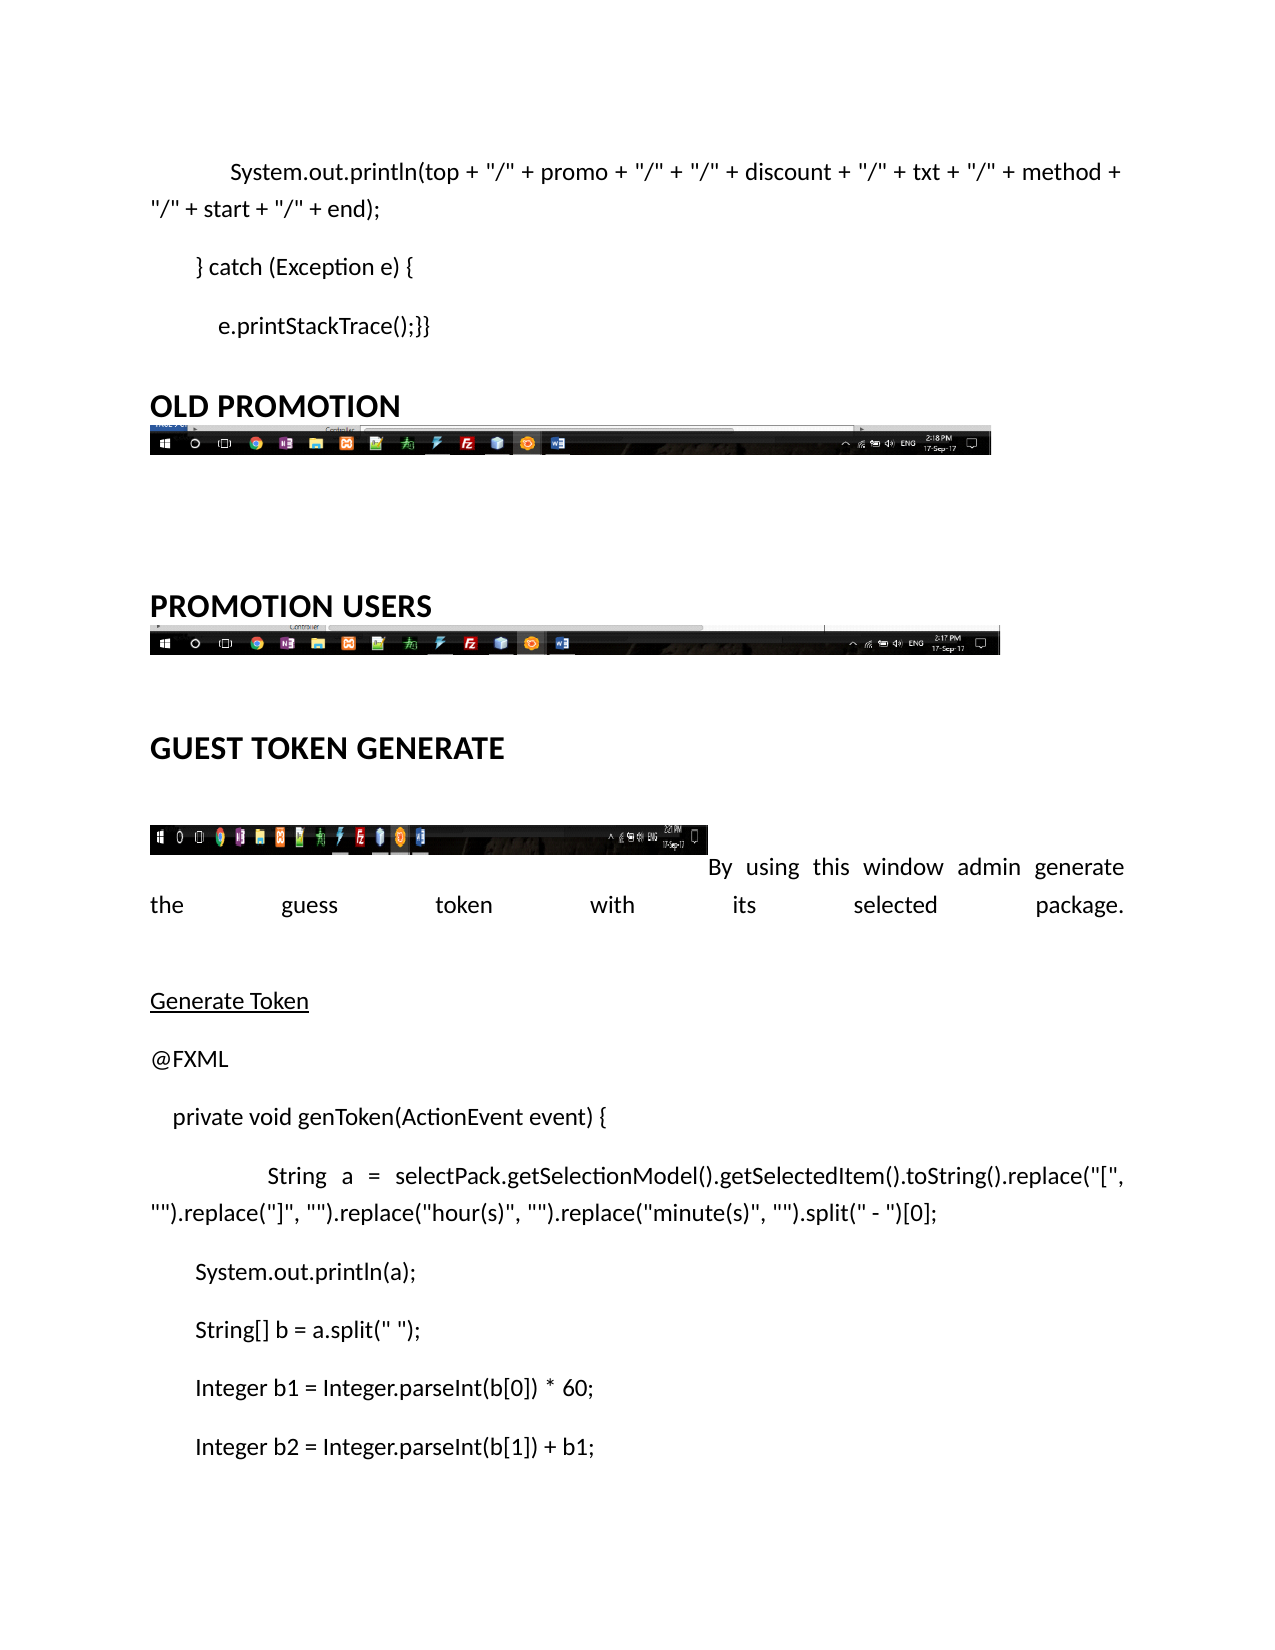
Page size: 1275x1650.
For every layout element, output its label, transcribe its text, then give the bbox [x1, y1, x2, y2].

text @FXML [150, 1037, 1125, 1075]
text Integer b1 = Integer.parseInt(b[0]) * 60; [150, 1367, 1125, 1404]
text Old Promotion [150, 387, 1125, 425]
text Guest token generate [150, 729, 1125, 767]
text System.out.println(top + "/" + promo + "/" + "/" + discount + "/" + txt + "/" + method + "/" + start + "/" + end); [150, 150, 1125, 225]
text } catch (Exception e) { [150, 246, 1125, 283]
text private void genToken(ActionEvent event) { [150, 1096, 1125, 1133]
text By using this window admin generate the guess token with its selected package. [150, 846, 1125, 958]
text String[] b = a.split(" "); [150, 1308, 1125, 1346]
text System.out.println(a); [150, 1250, 1125, 1287]
text Integer b2 = Integer.parseInt(b[1]) + b1; [150, 1425, 1125, 1462]
text Generate Token [150, 979, 1125, 1017]
text String a = selectPack.getSelectionModel().getSelectedItem().toString().replace("[", "").replace("]", "").replace("hour(s)", "").replace("minute(s)", "").split(" - ")[0]; [150, 1154, 1125, 1229]
text e.printStackTrace();}} [150, 304, 1125, 342]
text Promotion Users [150, 587, 1125, 625]
